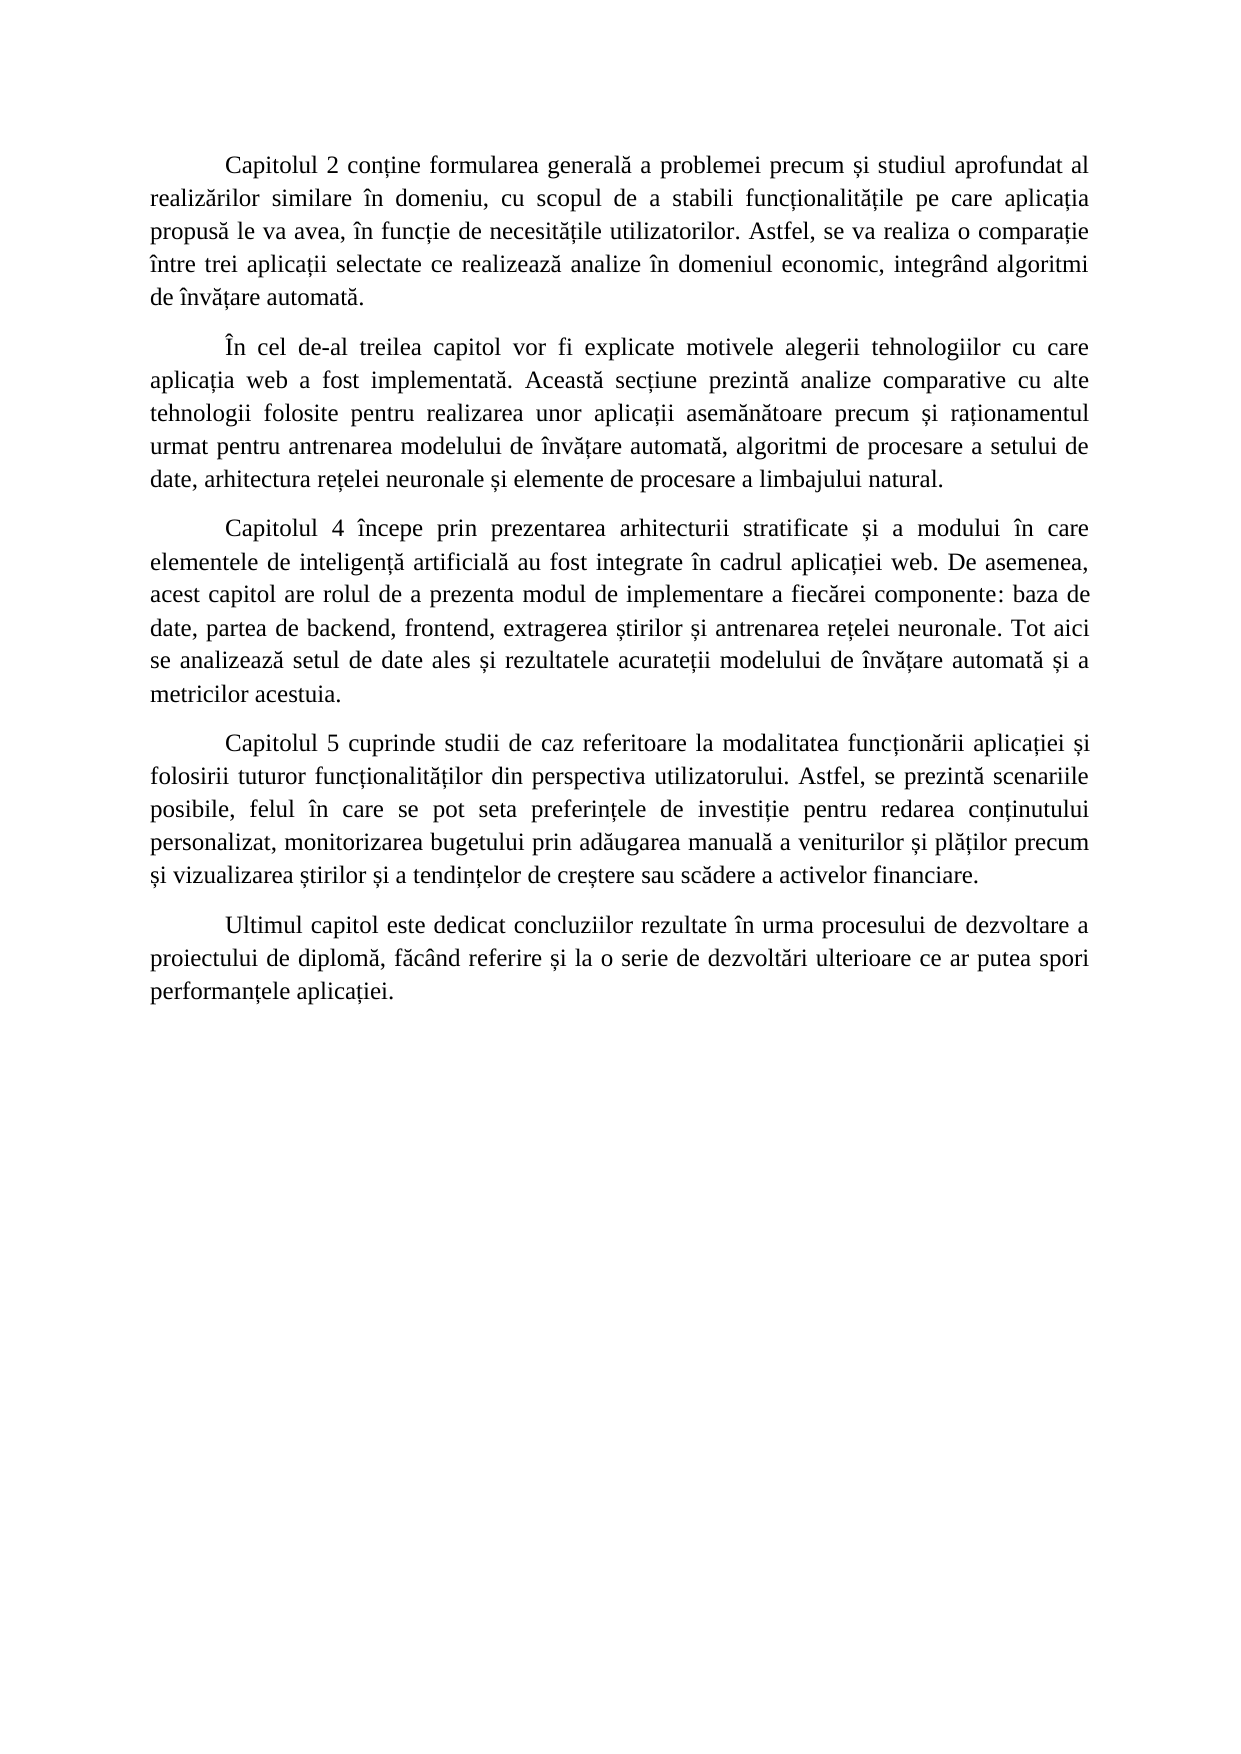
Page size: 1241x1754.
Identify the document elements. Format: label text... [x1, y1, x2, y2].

text Capitolul 5 cuprinde studii de caz referitoare la modalitatea funcționării aplicației și folosirii tuturor funcționalităților din perspectiva utilizatorului. Astfel, se prezintă scenariile posibile, felul în care se pot seta preferințele de investiție pentru redarea conținutului personalizat, monitorizarea bugetului prin adăugarea manuală a veniturilor și plăților precum și vizualizarea știrilor și a tendințelor de creștere sau scădere a activelor financiare. [150, 728, 1090, 889]
text Ultimul capitol este dedicat concluziilor rezultate în urma procesului de dezvoltare a proiectului de diplomă, făcând referire și la o serie de dezvoltări ulterioare ce ar putea spori performanțele aplicației. [150, 910, 1090, 1005]
text În cel de-al treilea capitol vor fi explicate motivele alegerii tehnologiilor cu care aplicația web a fost implementată. Această secțiune prezintă analize comparative cu alte tehnologii folosite pentru realizarea unor aplicații asemănătoare precum și raționamentul urmat pentru antrenarea modelului de învățare automată, algoritmi de procesare a setului de date, arhitectura rețelei neuronale și elemente de procesare a limbajului natural. [150, 332, 1090, 493]
text Capitolul 2 conține formularea generală a problemei precum și studiul aprofundat al realizărilor similare în domeniu, cu scopul de a stabili funcționalitățile pe care aplicația propusă le va avea, în funcție de necesitățile utilizatorilor. Astfel, se va realiza o comparație între trei aplicații selectate ce realizează analize în domeniul economic, integrând algoritmi de învățare automată. [150, 150, 1090, 311]
text Capitolul 4 începe prin prezentarea arhitecturii stratificate și a modului în care elementele de inteligență artificială au fost integrate în cadrul aplicației web. De asemenea, acest capitol are rolul de a prezenta modul de implementare a fiecărei componente: baza de date, partea de backend, frontend, extragerea știrilor și antrenarea rețelei neuronale. Tot aici se analizează setul de date ales și rezultatele acurateții modelului de învățare automată și a metricilor acestuia. [150, 513, 1090, 707]
